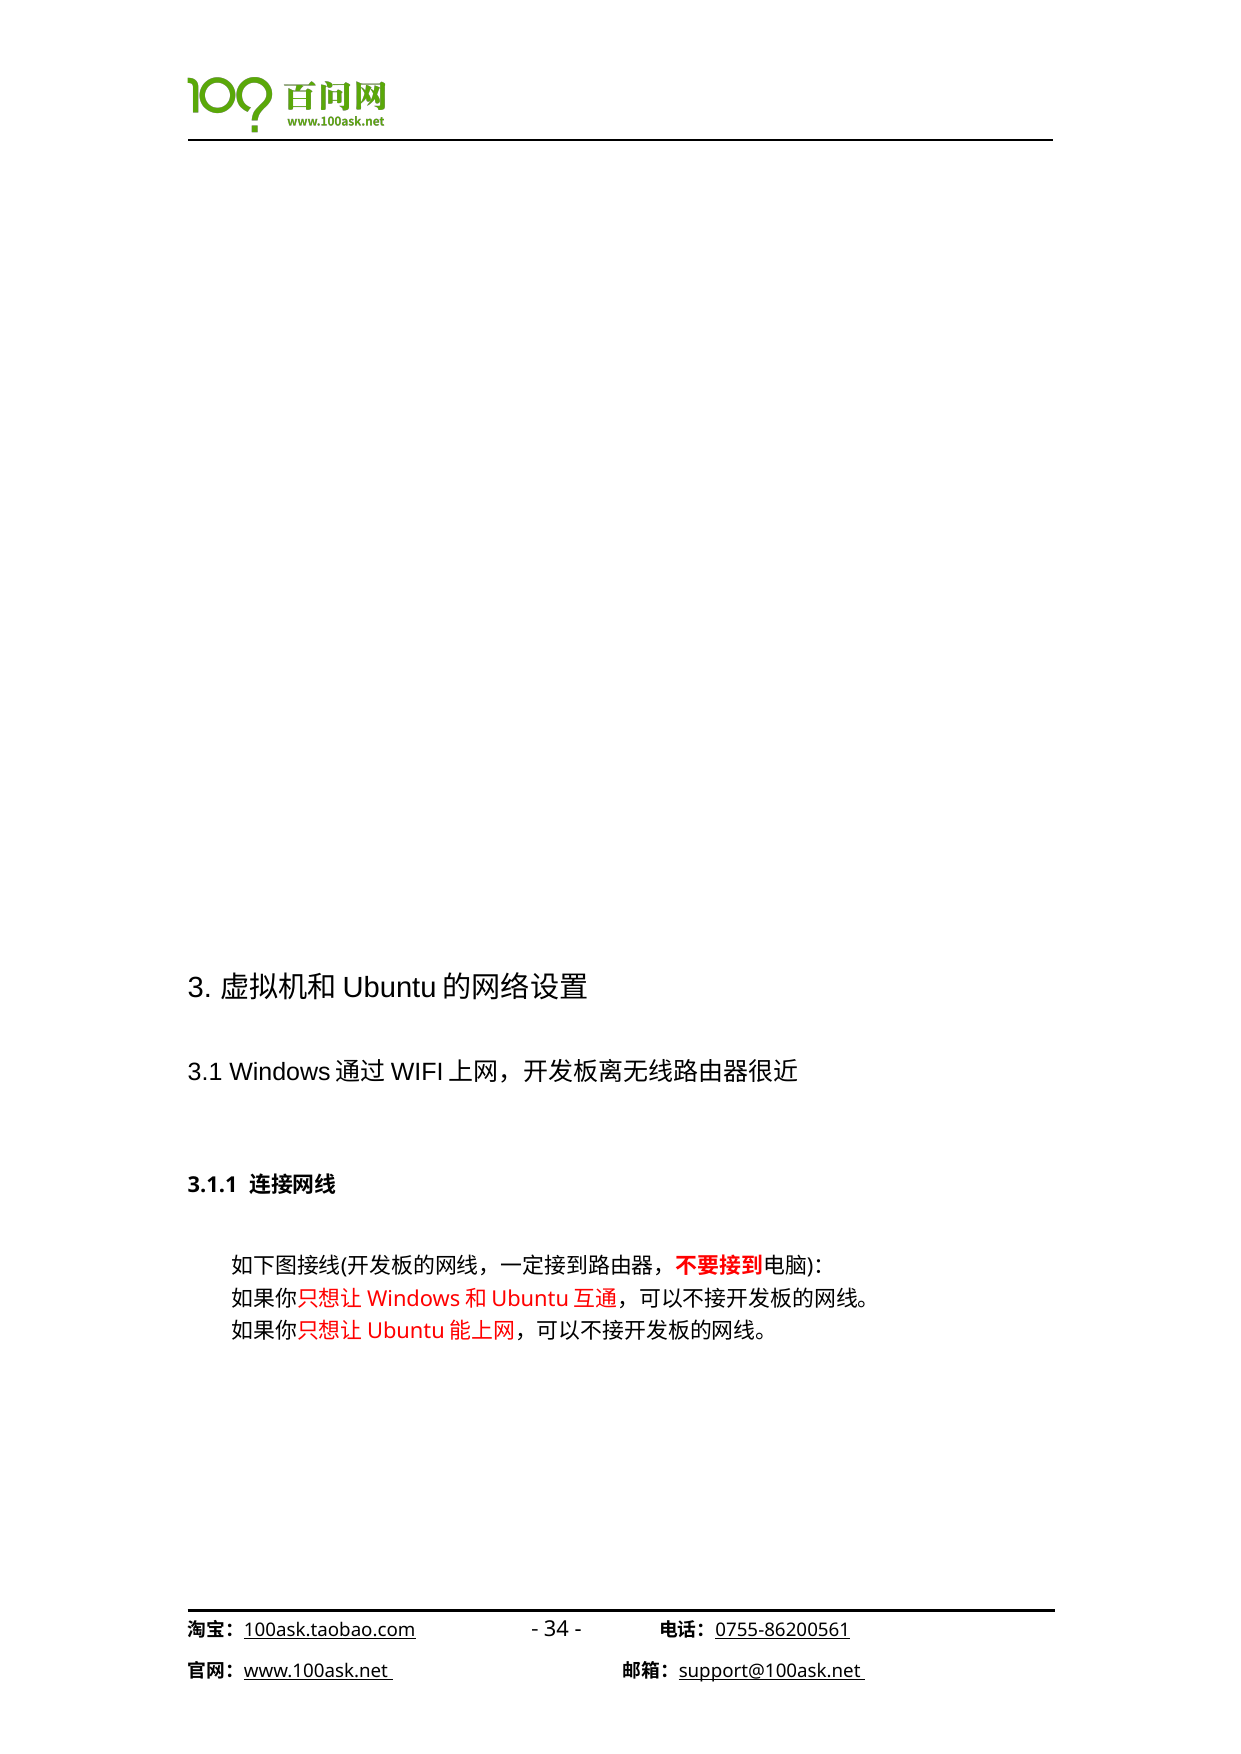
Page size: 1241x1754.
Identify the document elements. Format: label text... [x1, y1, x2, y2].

subtitle 3.1 Windows通过WIFI上网，开发板离无线路由器很近 [187, 1037, 1053, 1102]
subtitle 3.1.1 连接网线 [187, 1167, 1053, 1199]
text 如果你只想让Windows和Ubuntu互通，可以不接开发板的网线。 [187, 1280, 1053, 1313]
picture [187, 77, 386, 138]
text 如下图接线(开发板的网线，一定接到路由器，不要接到电脑)： [187, 1248, 1053, 1280]
text 如果你只想让Ubuntu能上网，可以不接开发板的网线。 [187, 1313, 1053, 1345]
subtitle 3. 虚拟机和Ubuntu的网络设置 [187, 952, 1053, 1017]
